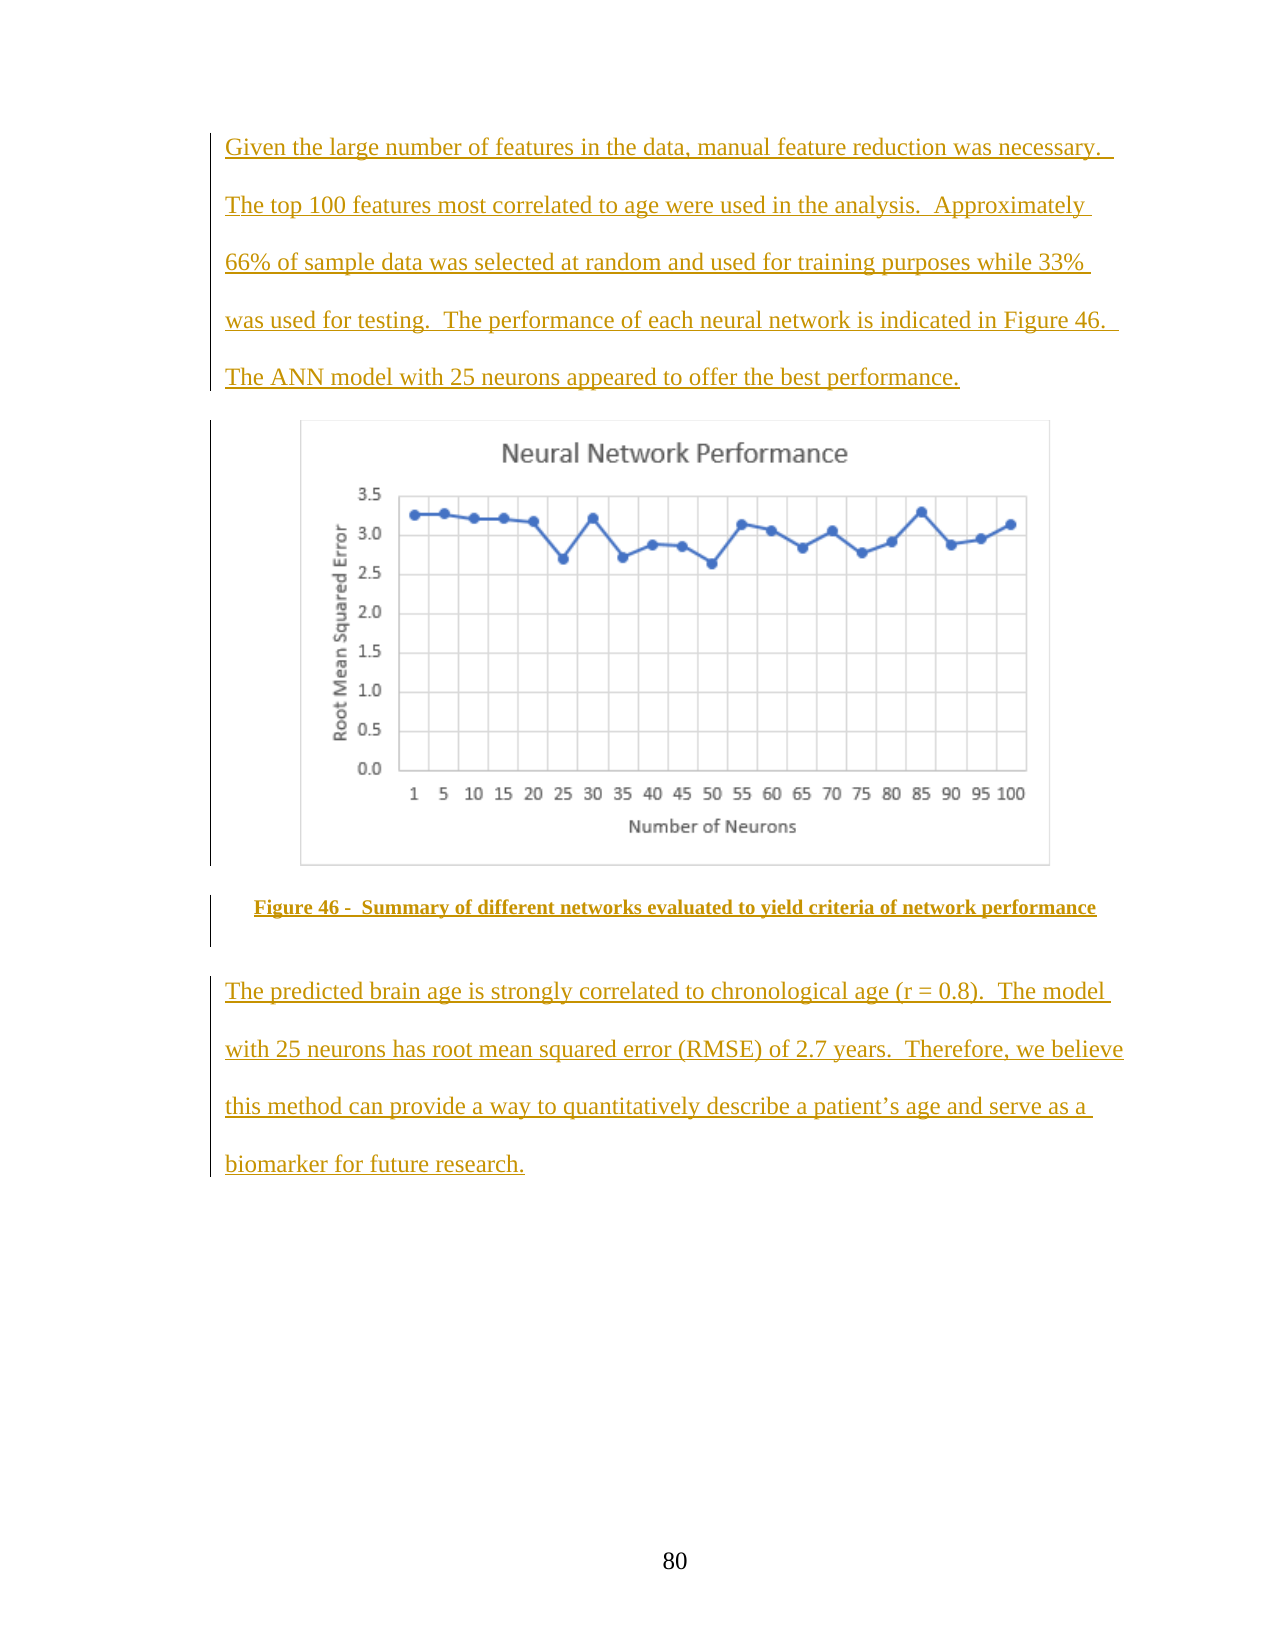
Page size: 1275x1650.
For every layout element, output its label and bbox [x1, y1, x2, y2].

picture [300, 420, 1050, 866]
